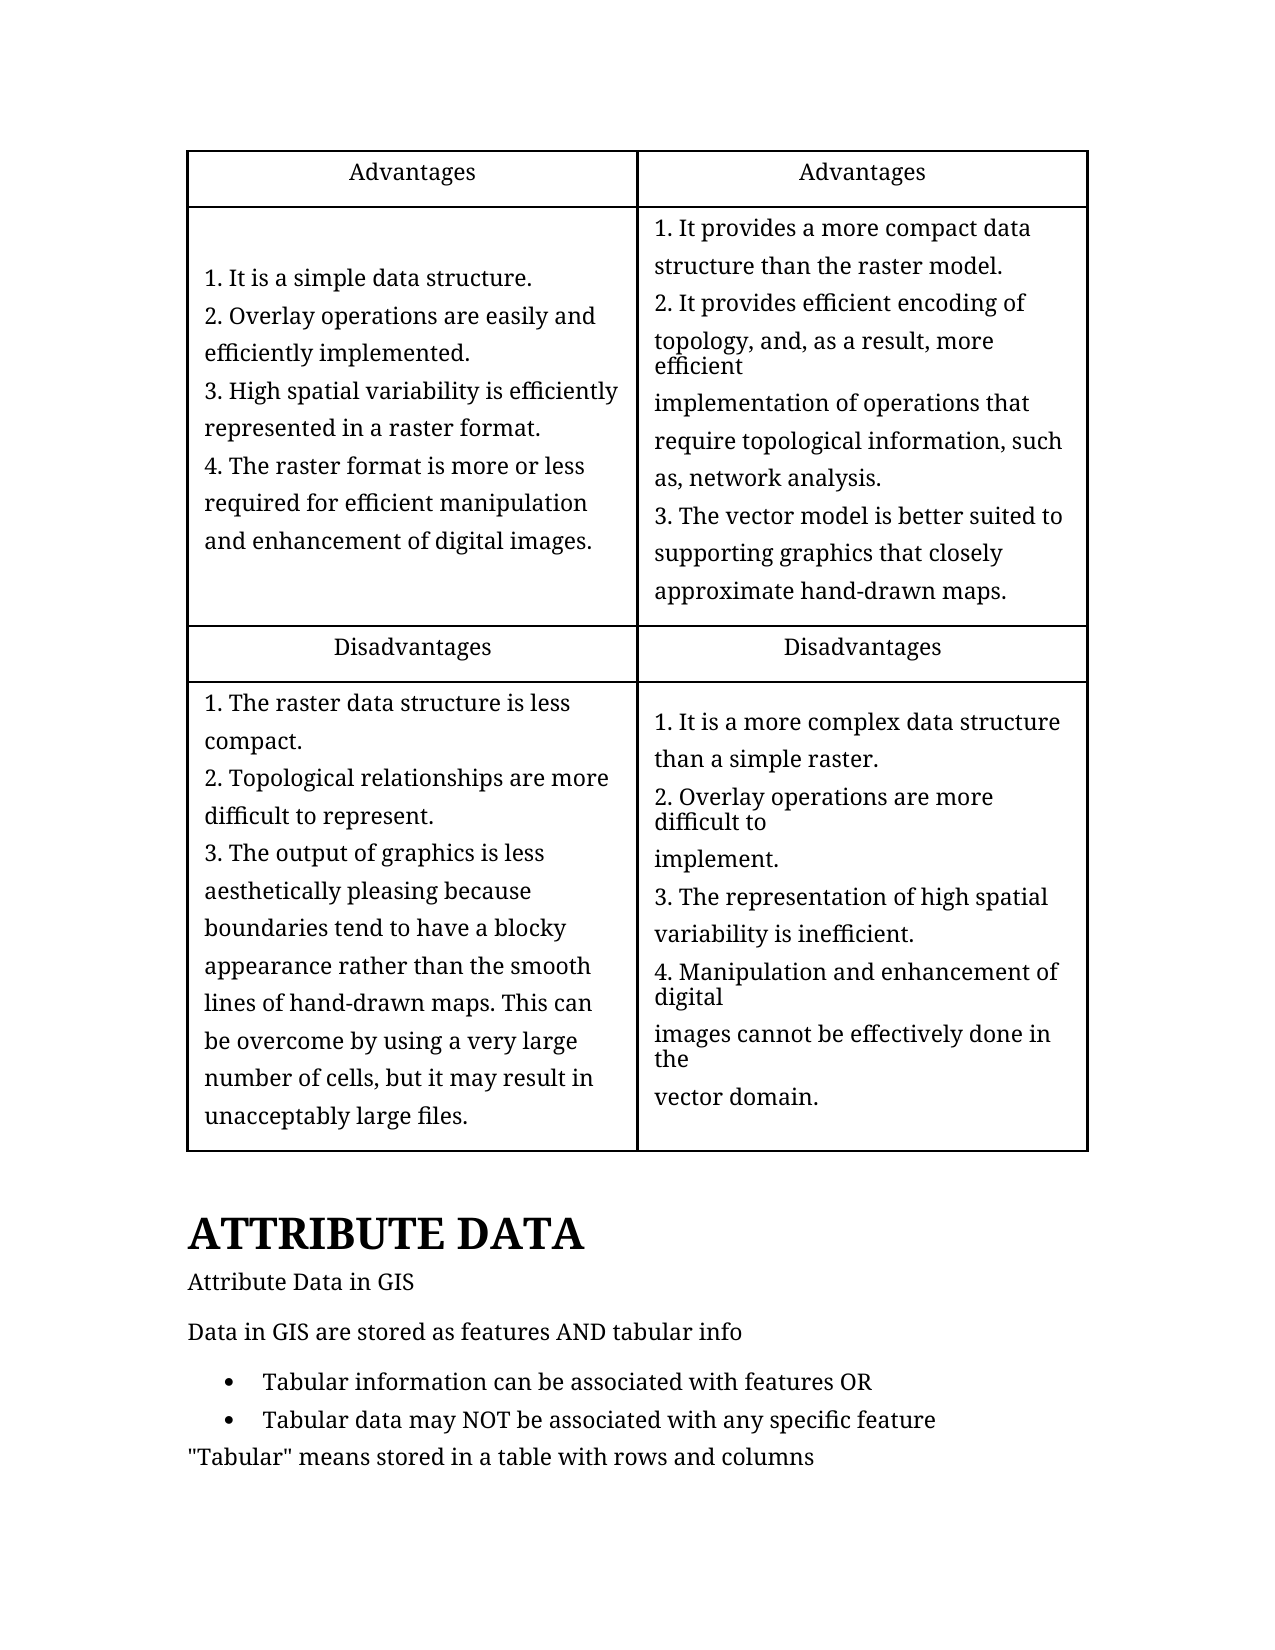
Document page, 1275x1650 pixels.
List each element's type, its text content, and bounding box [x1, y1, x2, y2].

table_cell 1. It is a simple data structure. 2. Overlay operations are easily and efficiently implemented. 3. High spatial variability is efficiently represented in a raster format. 4. The raster format is more or less required for efficient manipulation and enhancement of digital images. [189, 208, 636, 625]
list Tabular information can be associated with features OR [225, 1371, 1087, 1396]
table_cell 1. It provides a more compact data structure than the raster model. 2. It provides efficient encoding of topology, and, as a result, more efficient implementation of operations that require topological information, such as, network analysis. 3. The vector model is better suited to supporting graphics that closely approximate hand-drawn maps. [639, 208, 1086, 625]
text ATTRIBUTE DATA [187, 1214, 1087, 1258]
table_cell 1. The raster data structure is less compact. 2. Topological relationships are more difficult to represent. 3. The output of graphics is less aesthetically pleasing because boundaries tend to have a blocky appearance rather than the smooth lines of hand-drawn maps. This can be overcome by using a very large number of cells, but it may result in unacceptably large files. [189, 683, 636, 1150]
text Data in GIS are stored as features AND tabular info [187, 1321, 1087, 1346]
table_cell Advantages [189, 152, 636, 206]
table_cell Disadvantages [639, 627, 1086, 681]
text Attribute Data in GIS [187, 1271, 1087, 1296]
table_cell 1. It is a more complex data structure than a simple raster. 2. Overlay operations are more difficult to implement. 3. The representation of high spatial variability is inefficient. 4. Manipulation and enhancement of digital images cannot be effectively done in the vector domain. [639, 683, 1086, 1150]
list Tabular data may NOT be associated with any specific feature [225, 1408, 1087, 1433]
text "Tabular" means stored in a table with rows and columns [187, 1446, 1087, 1471]
table_cell Disadvantages [189, 627, 636, 681]
table_cell Advantages [639, 152, 1086, 206]
